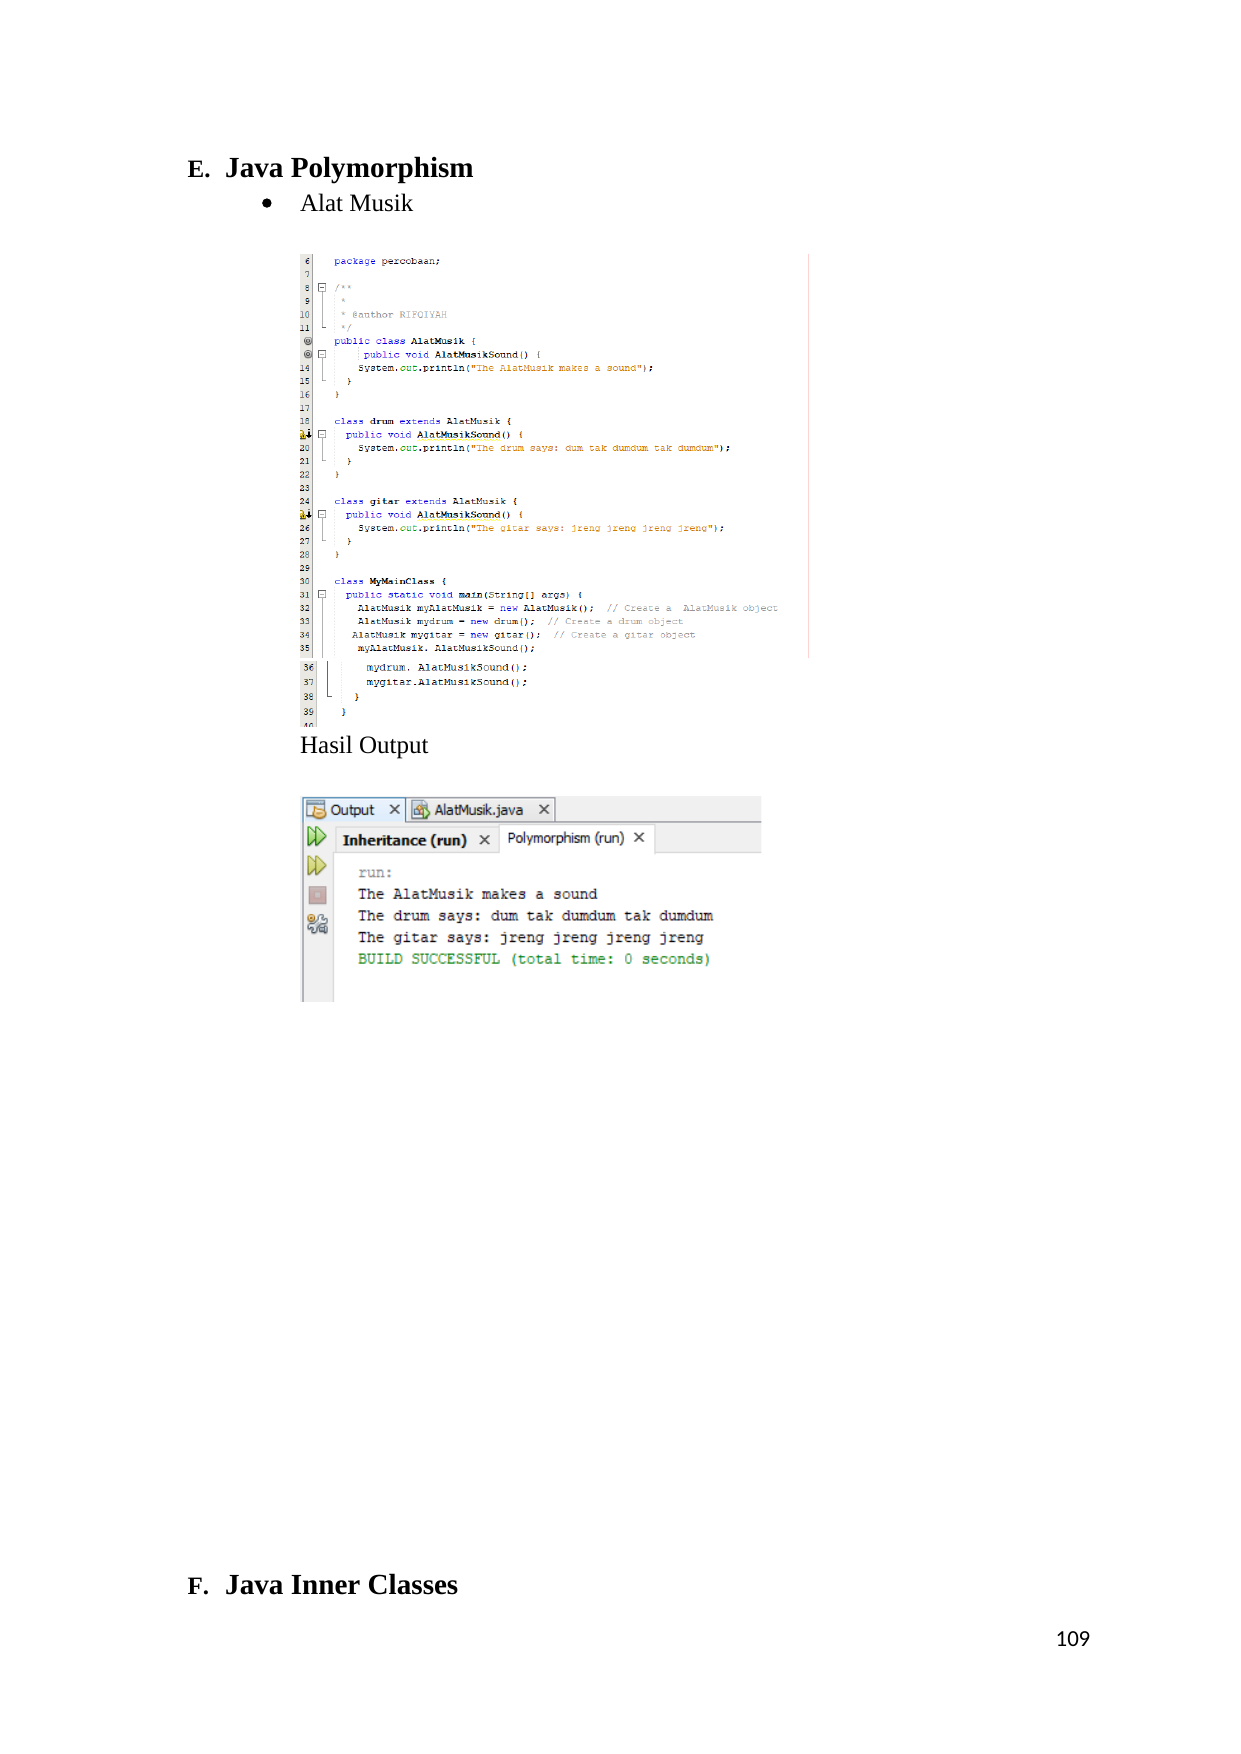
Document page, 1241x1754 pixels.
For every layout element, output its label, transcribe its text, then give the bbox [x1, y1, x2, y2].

list Java Polymorphism [187, 150, 1090, 183]
picture [300, 254, 809, 658]
list Java Inner Classes [187, 1567, 1090, 1601]
picture [300, 661, 857, 727]
picture [300, 796, 762, 1002]
list Hasil Output [300, 731, 1090, 759]
list Alat Musik [262, 188, 1090, 217]
